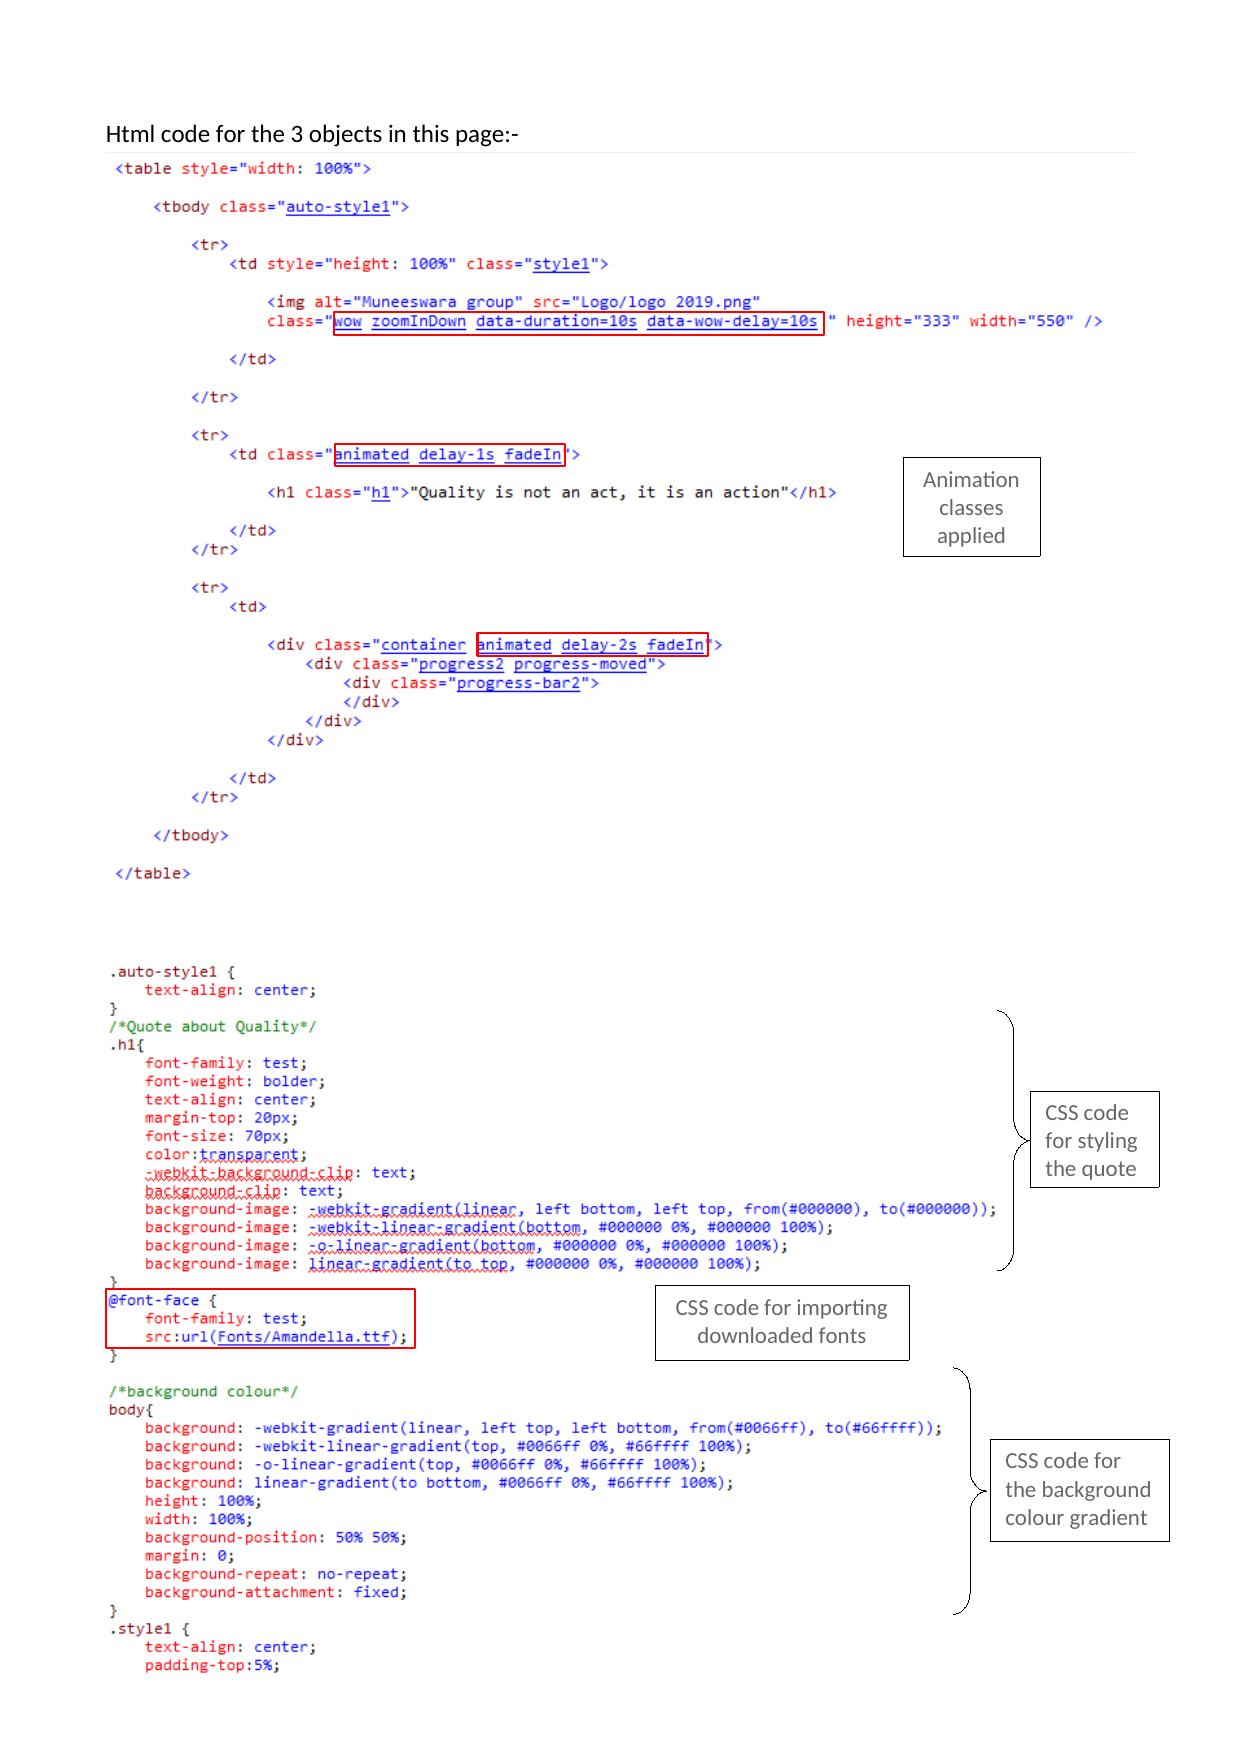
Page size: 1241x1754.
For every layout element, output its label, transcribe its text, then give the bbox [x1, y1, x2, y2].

picture [105, 957, 1042, 1682]
picture [105, 152, 1135, 883]
picture [107, 1290, 414, 1347]
text Html code for the 3 objects in this page:- [106, 118, 1090, 149]
